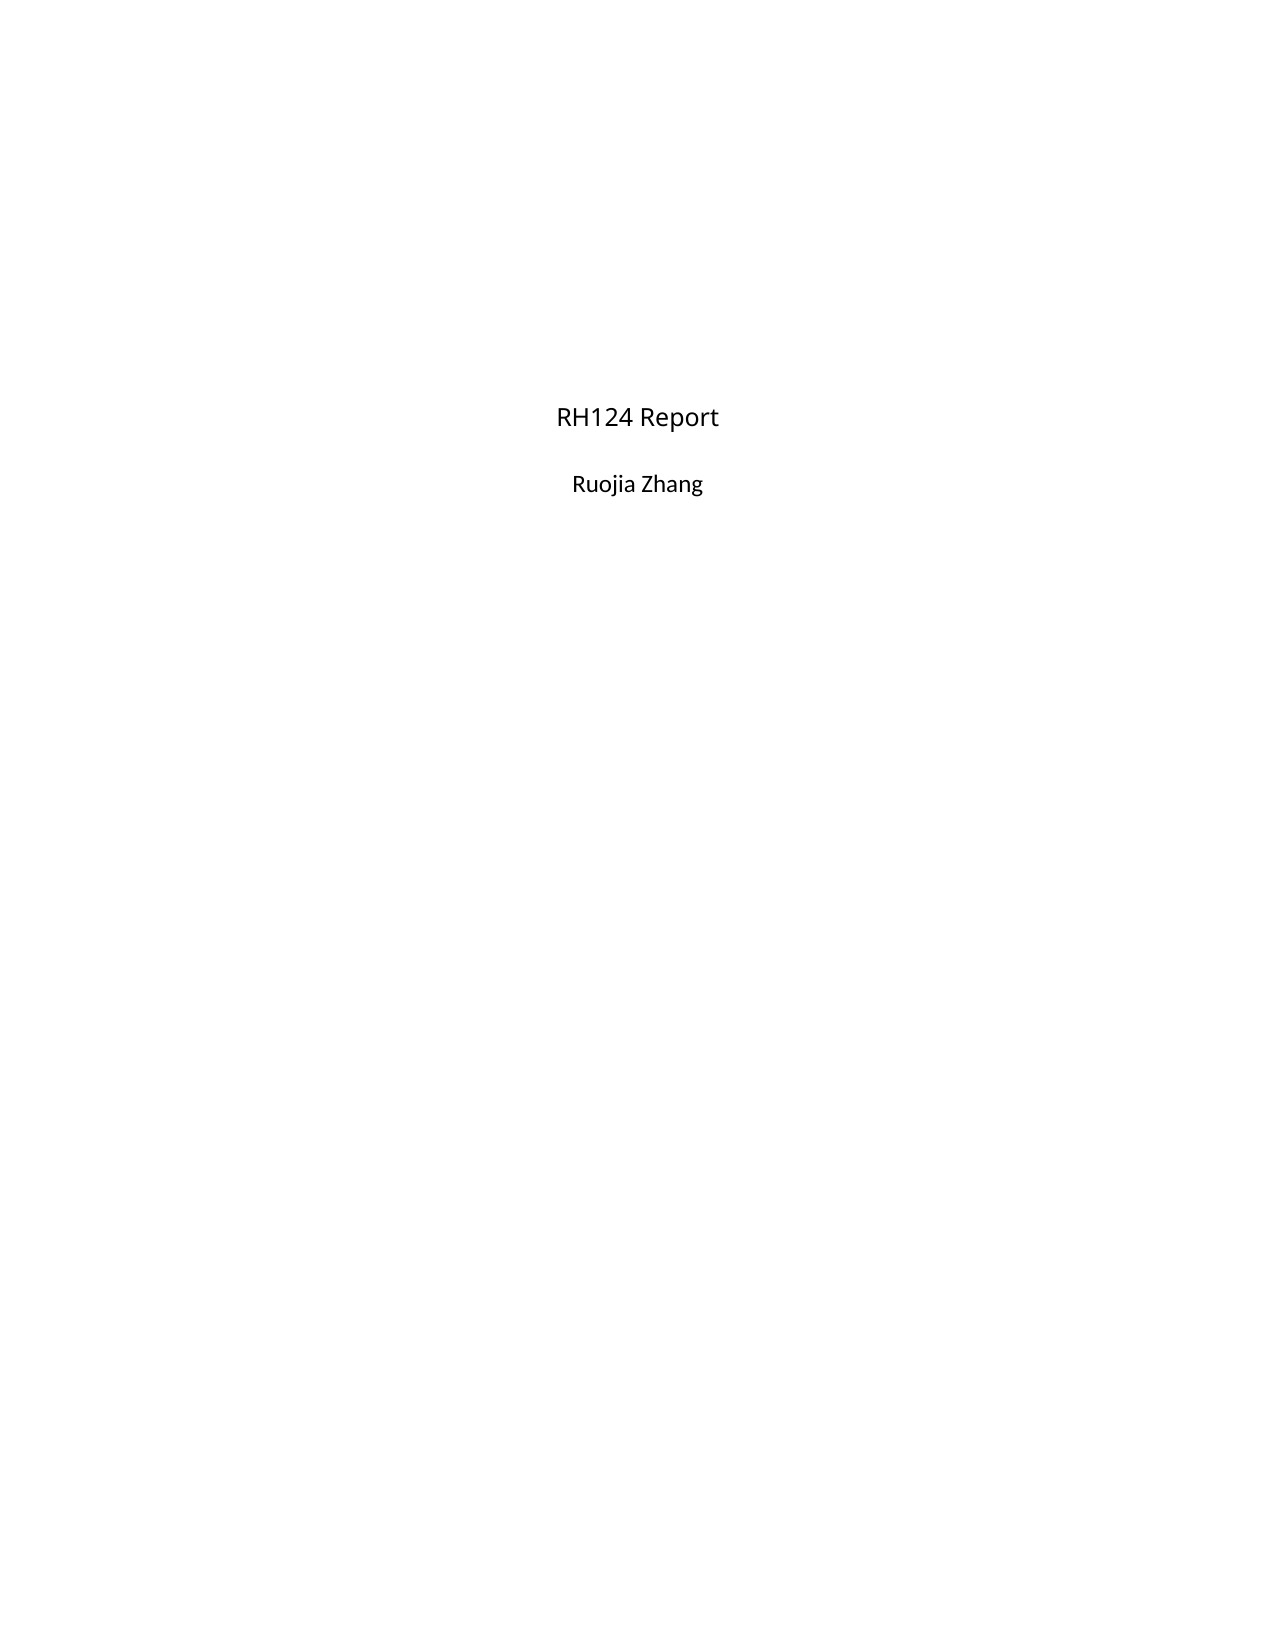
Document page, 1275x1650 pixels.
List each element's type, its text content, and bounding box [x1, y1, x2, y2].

title RH124 Report [150, 400, 1125, 434]
title Ruojia Zhang [150, 468, 1125, 499]
